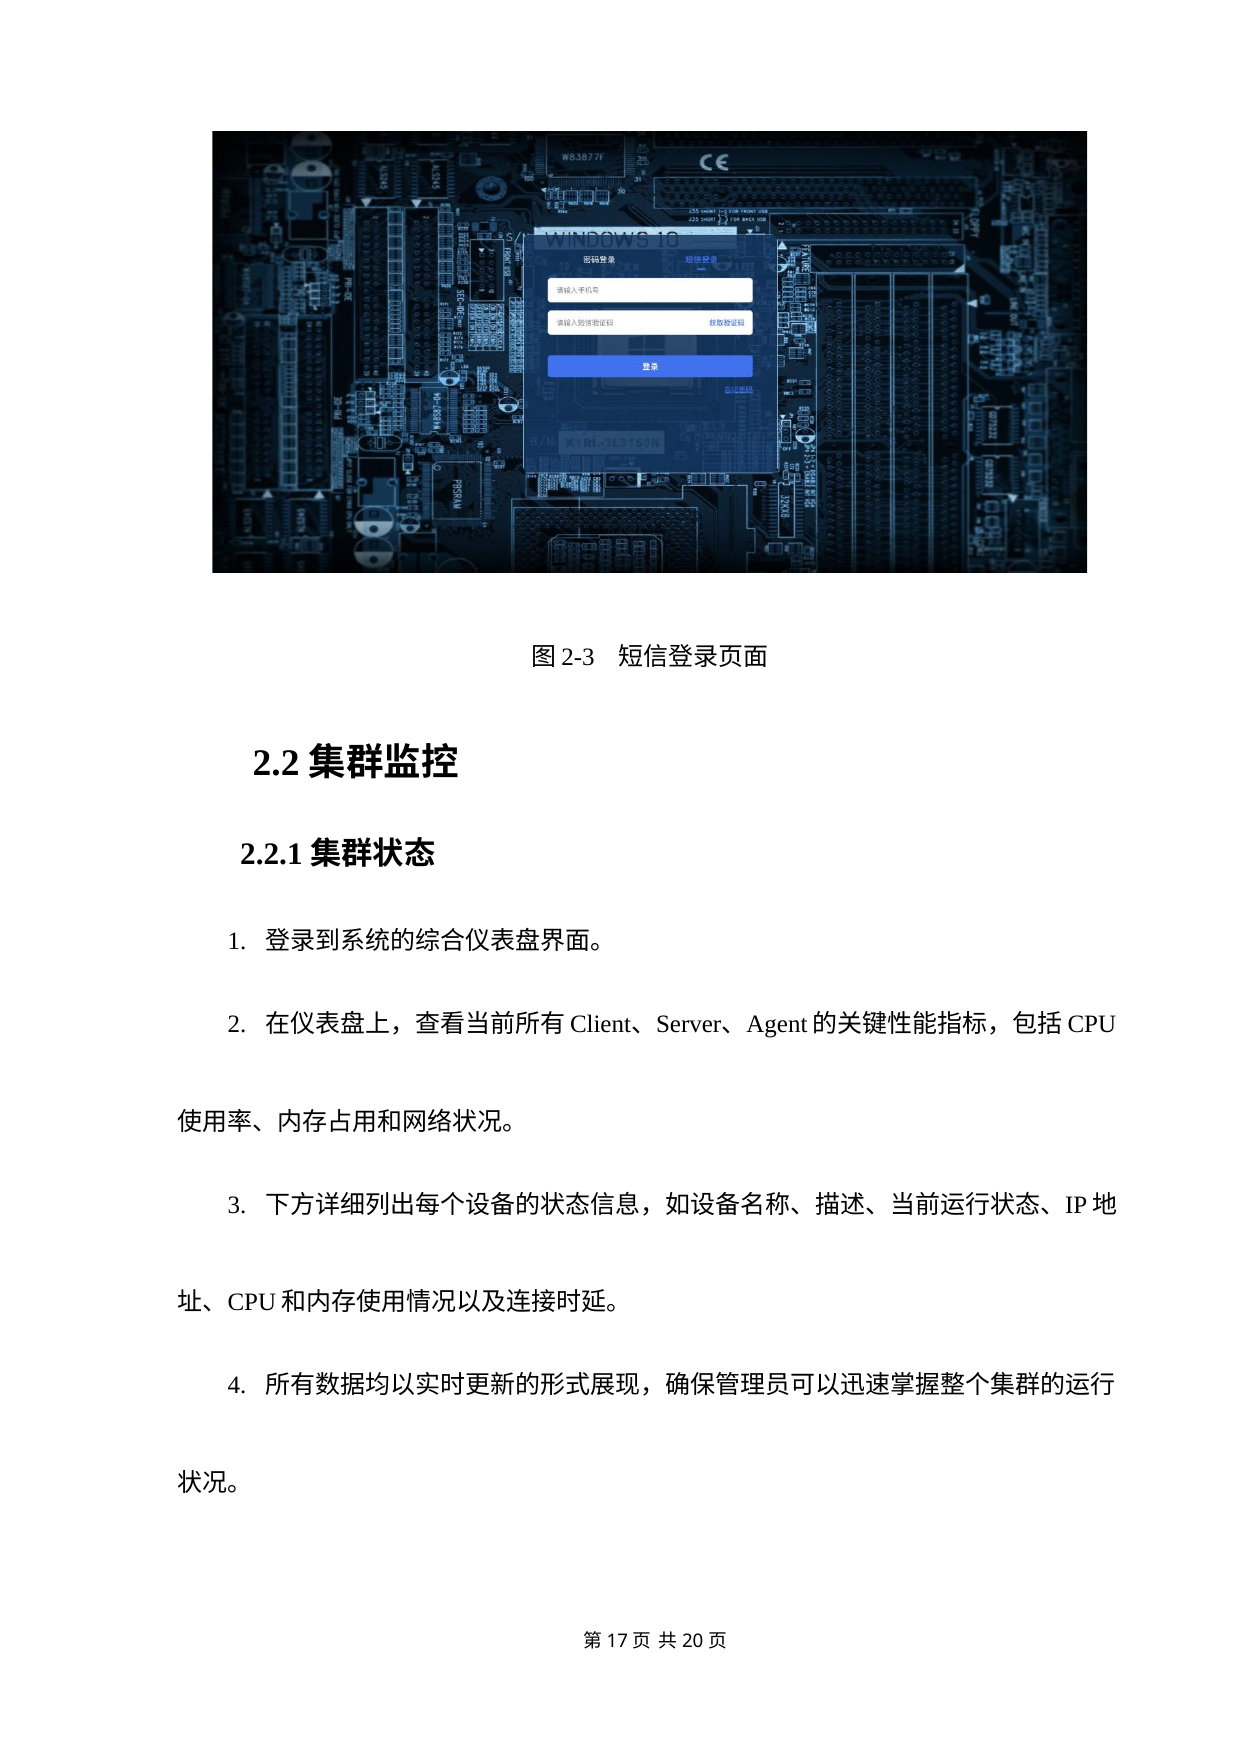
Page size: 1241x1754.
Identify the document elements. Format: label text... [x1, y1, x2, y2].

picture [212, 131, 1088, 573]
list 登录到系统的综合仪表盘界面。 [177, 906, 1122, 971]
text 图2-3 短信登录页面 [177, 622, 1122, 687]
list 下方详细列出每个设备的状态信息，如设备名称、描述、当前运行状态、IP地址、CPU和内存使用情况以及连接时延。 [177, 1170, 1122, 1332]
list 所有数据均以实时更新的形式展现，确保管理员可以迅速掌握整个集群的运行状况。 [177, 1350, 1122, 1513]
subtitle 2.2.1 集群状态 [177, 818, 1122, 883]
list 在仪表盘上，查看当前所有Client、Server、Agent的关键性能指标，包括CPU使用率、内存占用和网络状况。 [177, 989, 1122, 1152]
subtitle 2.2 集群监控 [177, 726, 1122, 791]
